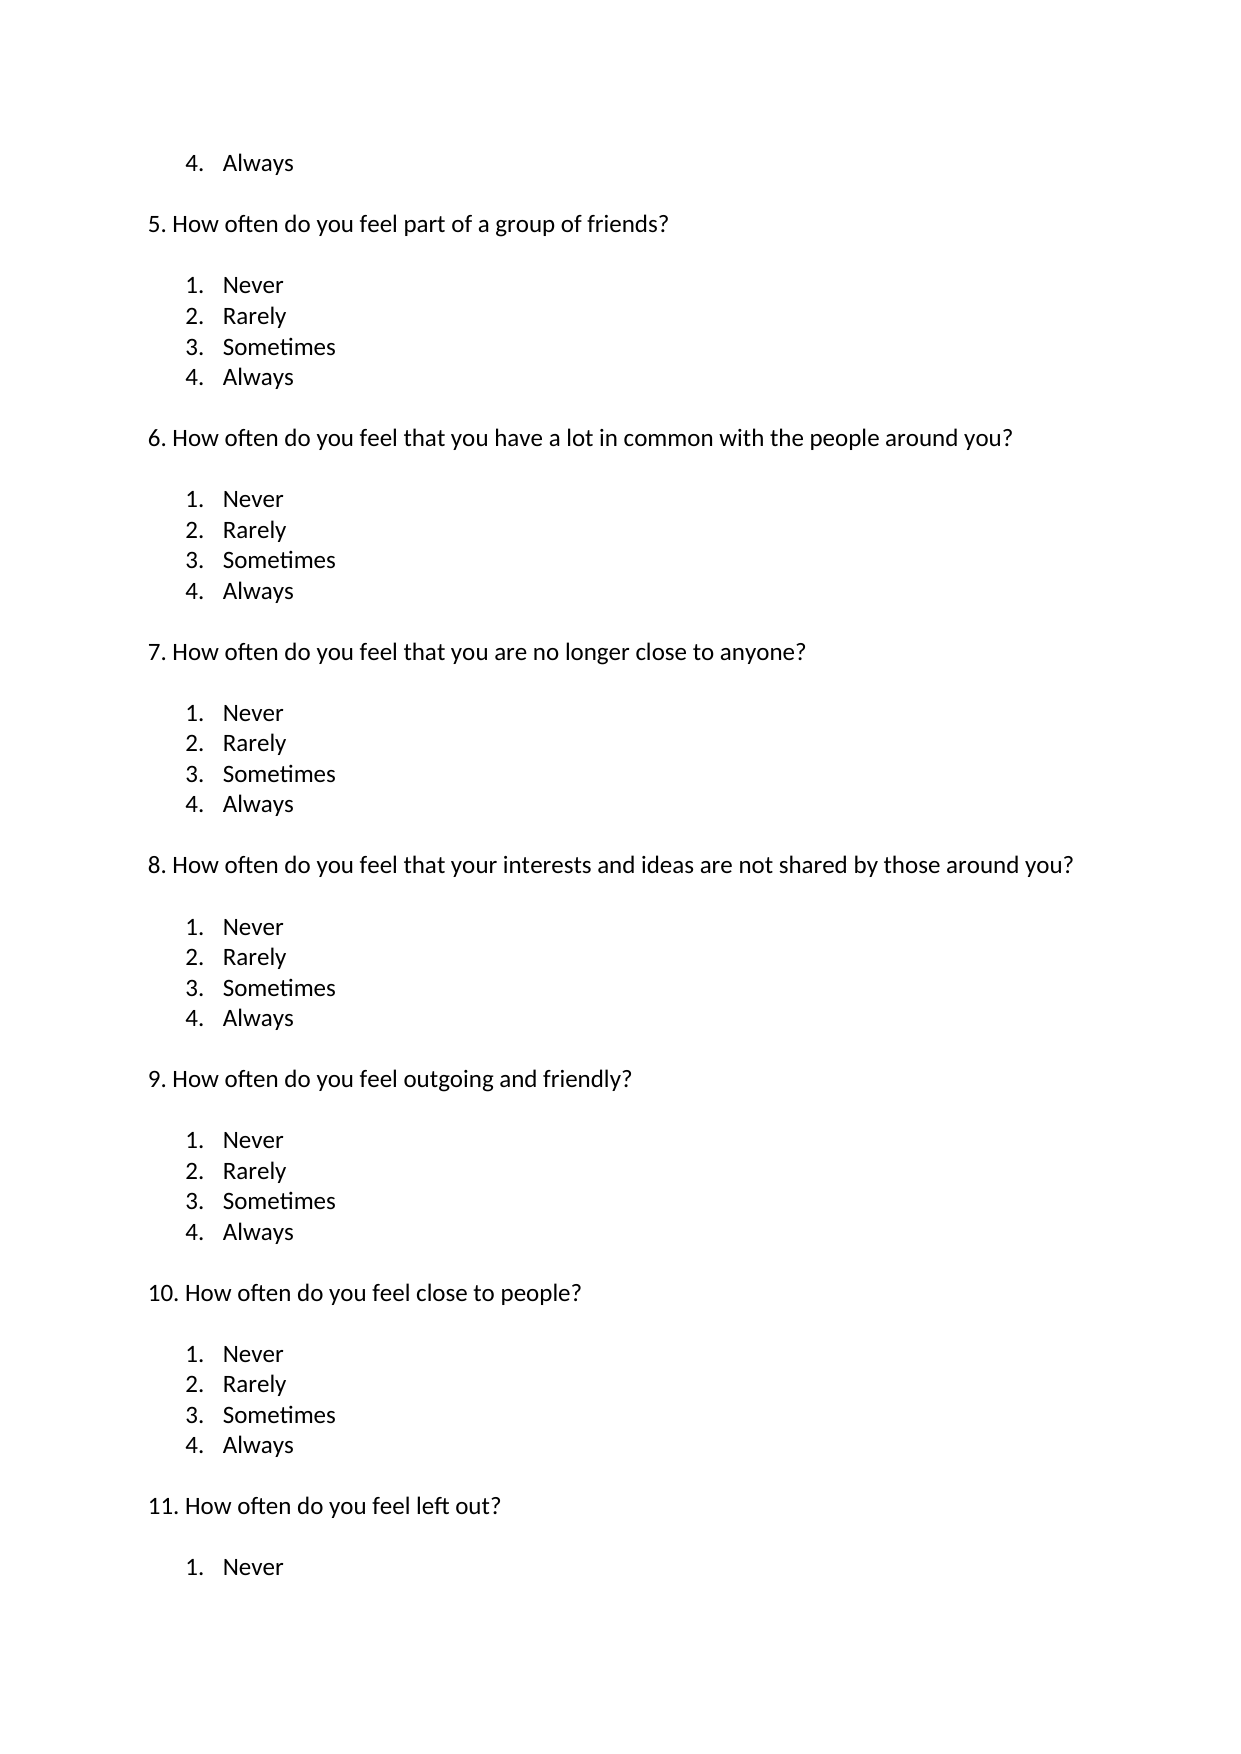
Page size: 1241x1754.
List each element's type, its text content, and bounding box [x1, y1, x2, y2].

text 6. How often do you feel that you have a lot in common with the people around you? [148, 422, 1093, 453]
list Never [185, 1552, 1093, 1582]
list Never [185, 911, 1093, 941]
list Rarely [185, 727, 1093, 758]
list Rarely [185, 514, 1093, 544]
text 8. How often do you feel that your interests and ideas are not shared by those around you? [148, 849, 1093, 880]
list Sometimes [185, 758, 1093, 788]
text 9. How often do you feel outgoing and friendly? [148, 1063, 1093, 1094]
list Rarely [185, 1155, 1093, 1185]
list Sometimes [185, 972, 1093, 1002]
list Rarely [185, 941, 1093, 972]
text 11. How often do you feel left out? [148, 1491, 1093, 1521]
list Never [185, 483, 1093, 514]
text 5. How often do you feel part of a group of friends? [148, 209, 1093, 239]
text 10. How often do you feel close to people? [148, 1277, 1093, 1307]
list Sometimes [185, 331, 1093, 361]
list Always [185, 788, 1093, 819]
list Always [185, 1429, 1093, 1460]
list Never [185, 697, 1093, 727]
list Never [185, 1338, 1093, 1368]
list Rarely [185, 1368, 1093, 1399]
list Sometimes [185, 1185, 1093, 1216]
list Always [185, 148, 1093, 178]
list Rarely [185, 300, 1093, 331]
list Sometimes [185, 1399, 1093, 1429]
list Always [185, 361, 1093, 392]
list Always [185, 1216, 1093, 1246]
list Sometimes [185, 544, 1093, 575]
list Never [185, 1124, 1093, 1155]
list Always [185, 1002, 1093, 1033]
list Always [185, 575, 1093, 605]
list Never [185, 270, 1093, 300]
text 7. How often do you feel that you are no longer close to anyone? [148, 636, 1093, 666]
